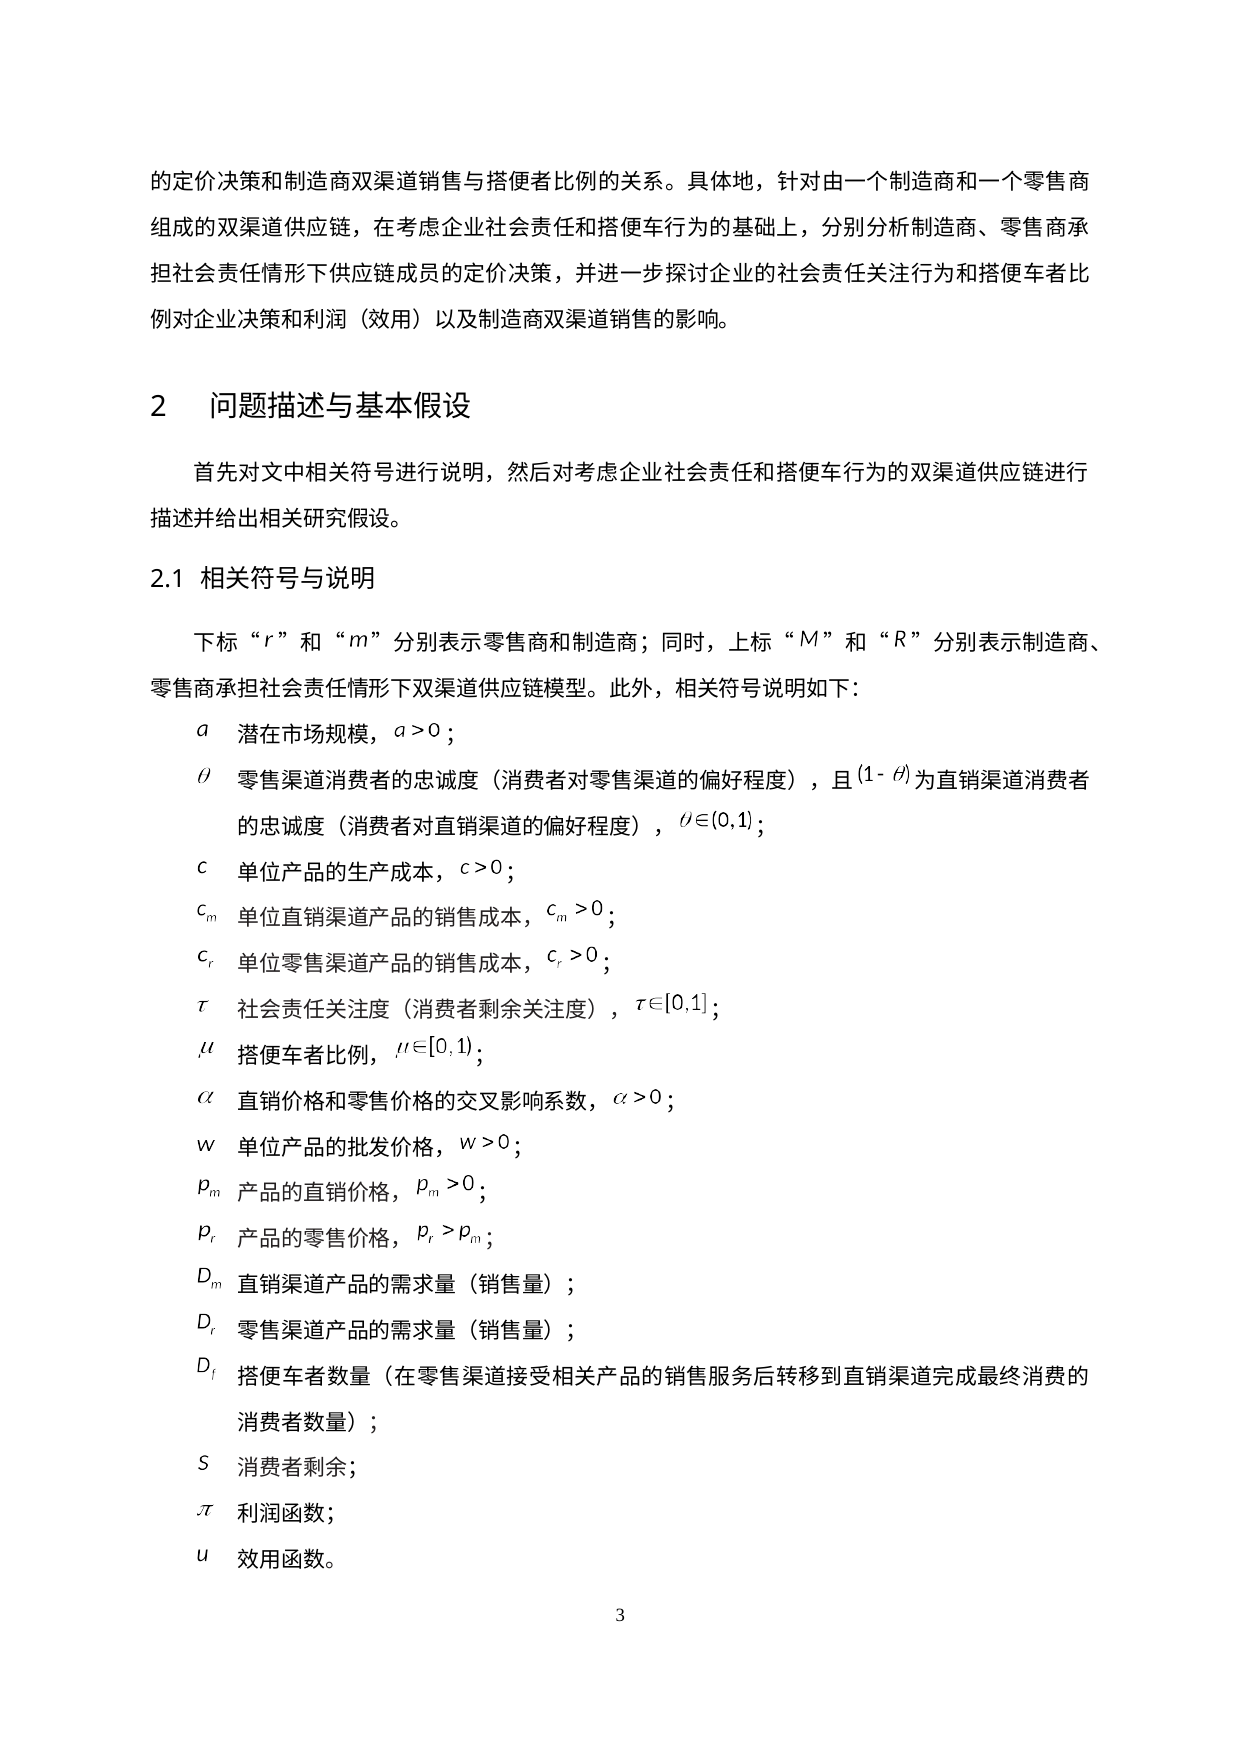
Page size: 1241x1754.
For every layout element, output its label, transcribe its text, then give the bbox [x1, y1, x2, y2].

text 单位产品的生产成本，； [150, 840, 1090, 886]
text 消费者剩余； [150, 1436, 1090, 1482]
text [150, 150, 1090, 333]
list 问题描述与基本假设 [150, 379, 1090, 425]
text 搭便车者数量（在零售渠道接受相关产品的销售服务后转移到直销渠道完成最终消费的消费者数量）； [194, 1344, 1090, 1436]
text 搭便车者比例，； [150, 1024, 1090, 1069]
text 效用函数。 [150, 1528, 1090, 1574]
text 潜在市场规模，； [150, 703, 1090, 749]
text 下标“”和“”分别表示零售商和制造商；同时，上标“”和“”分别表示制造商、零售商承担社会责任情形下双渠道供应链模型。此外，相关符号说明如下： [150, 611, 1090, 703]
text 产品的零售价格，； [150, 1207, 1090, 1253]
text 单位零售渠道产品的销售成本，； [150, 932, 1090, 978]
text 零售渠道产品的需求量（销售量）； [150, 1299, 1090, 1344]
text 单位直销渠道产品的销售成本，； [150, 886, 1090, 932]
text 产品的直销价格，； [150, 1161, 1090, 1207]
list 相关符号与说明 [150, 549, 1090, 595]
text 首先对文中相关符号进行说明，然后对考虑企业社会责任和搭便车行为的双渠道供应链进行描述并给出相关研究假设。 [150, 441, 1090, 533]
text 利润函数； [150, 1482, 1090, 1528]
text 社会责任关注度（消费者剩余关注度），； [150, 978, 1090, 1024]
text 直销渠道产品的需求量（销售量）； [150, 1253, 1090, 1299]
text 零售渠道消费者的忠诚度（消费者对零售渠道的偏好程度），且为直销渠道消费者的忠诚度（消费者对直销渠道的偏好程度），； [194, 749, 1090, 840]
text 直销价格和零售价格的交叉影响系数，； [150, 1069, 1090, 1115]
text 单位产品的批发价格，； [150, 1115, 1090, 1161]
